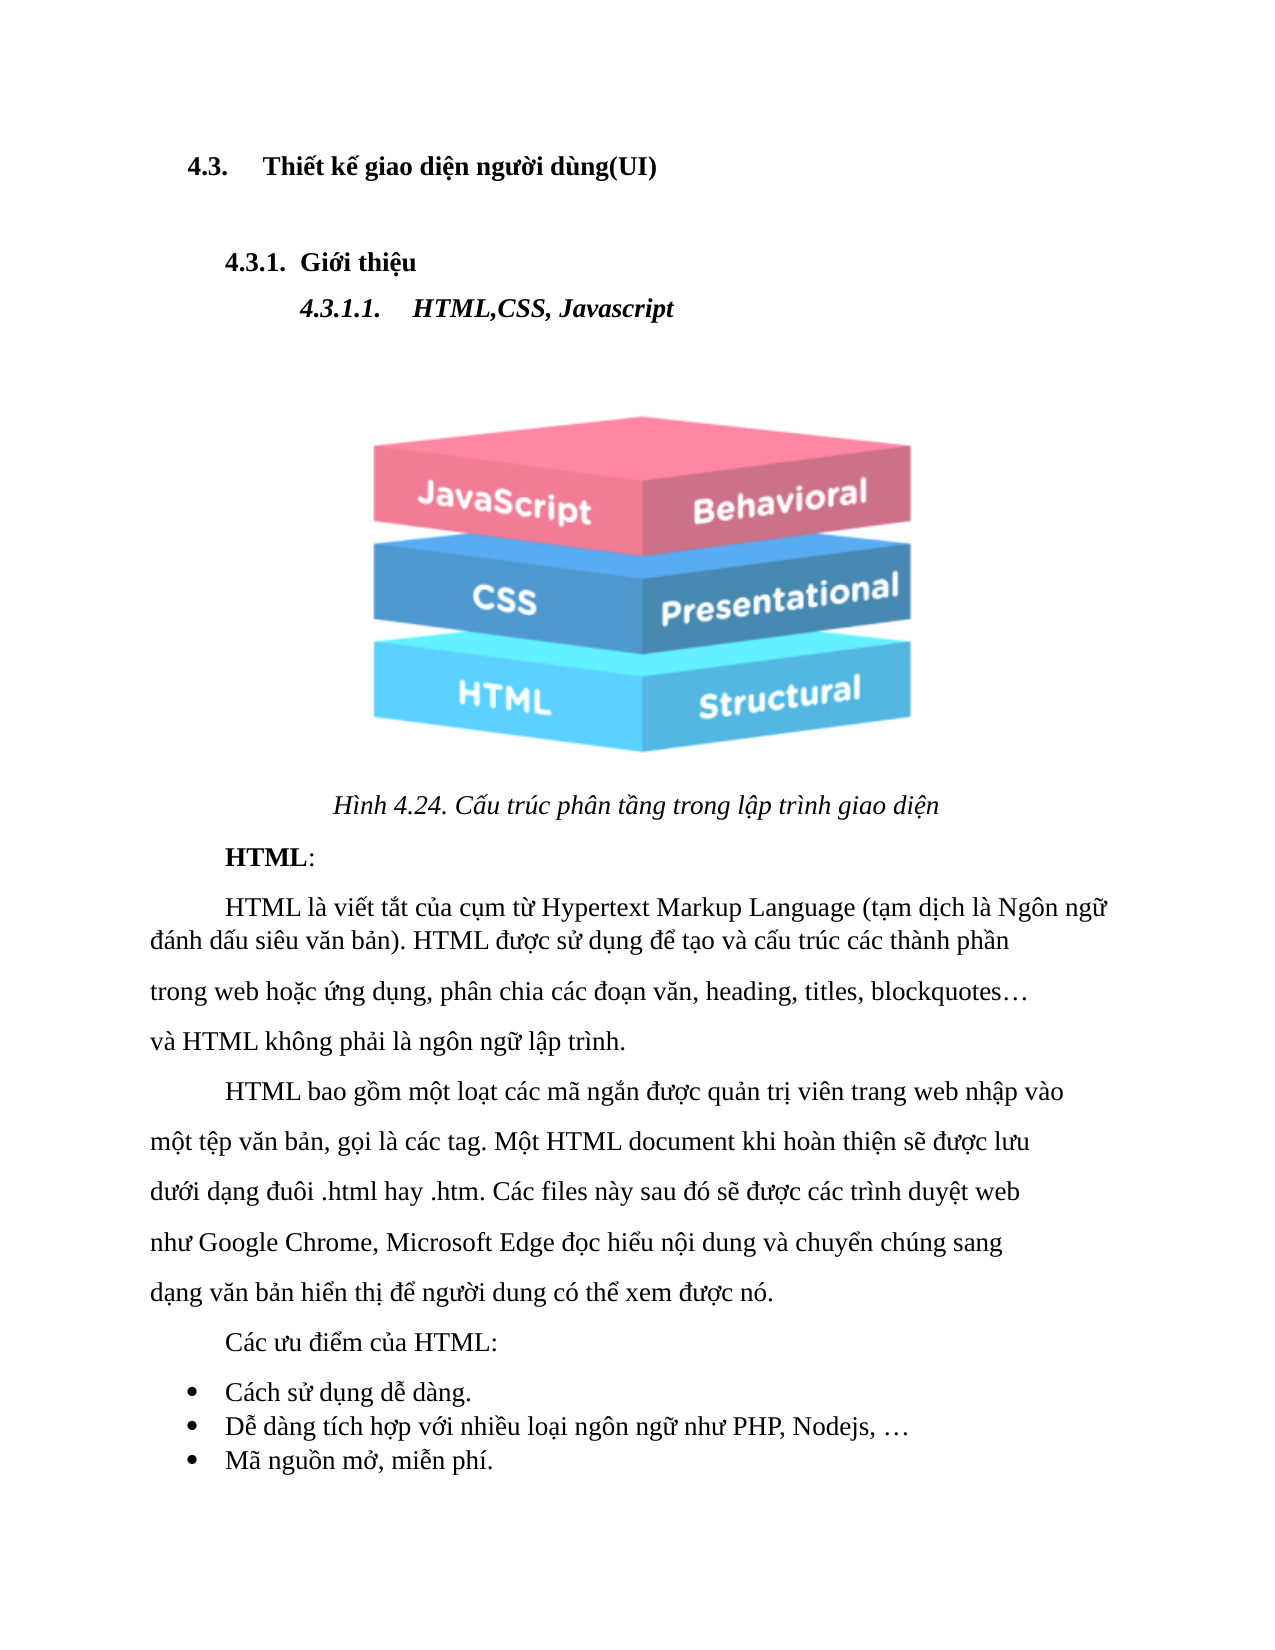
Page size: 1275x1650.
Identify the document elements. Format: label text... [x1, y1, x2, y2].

text Các ưu điểm của HTML: [150, 1326, 1125, 1357]
text HTML bao gồm một loạt các mã ngắn được quản trị viên trang web nhập vào [150, 1075, 1125, 1106]
text Giới thiệu [225, 246, 1125, 277]
text dưới dạng đuôi .html hay .htm. Các files này sau đó sẽ được các trình duyệt web [150, 1176, 1125, 1207]
text một tệp văn bản, gọi là các tag. Một HTML document khi hoàn thiện sẽ được lưu [150, 1125, 1125, 1156]
text Thiết kế giao diện người dùng(UI) [187, 150, 1125, 181]
text Hình 4.24. Cấu trúc phân tầng trong lập trình giao diện [150, 789, 1125, 820]
text HTML là viết tắt của cụm từ Hypertext Markup Language (tạm dịch là Ngôn ngữ đánh dấu siêu văn bản). HTML được sử dụng để tạo và cấu trúc các thành phần [150, 891, 1125, 956]
text HTML: [150, 841, 1125, 872]
list Dễ dàng tích hợp với nhiều loại ngôn ngữ như PHP, Nodejs, … [187, 1410, 1125, 1441]
text HTML,CSS, Javascript [300, 292, 1125, 323]
list Mã nguồn mở, miễn phí. [187, 1444, 1125, 1475]
text như Google Chrome, Microsoft Edge đọc hiểu nội dung và chuyển chúng sang [150, 1226, 1125, 1257]
text trong web hoặc ứng dụng, phân chia các đoạn văn, heading, titles, blockquotes… [150, 975, 1125, 1006]
text và HTML không phải là ngôn ngữ lập trình. [150, 1025, 1125, 1056]
text dạng văn bản hiển thị để người dung có thể xem được nó. [150, 1276, 1125, 1307]
list Cách sử dụng dễ dàng. [187, 1376, 1125, 1408]
picture [263, 388, 1012, 770]
